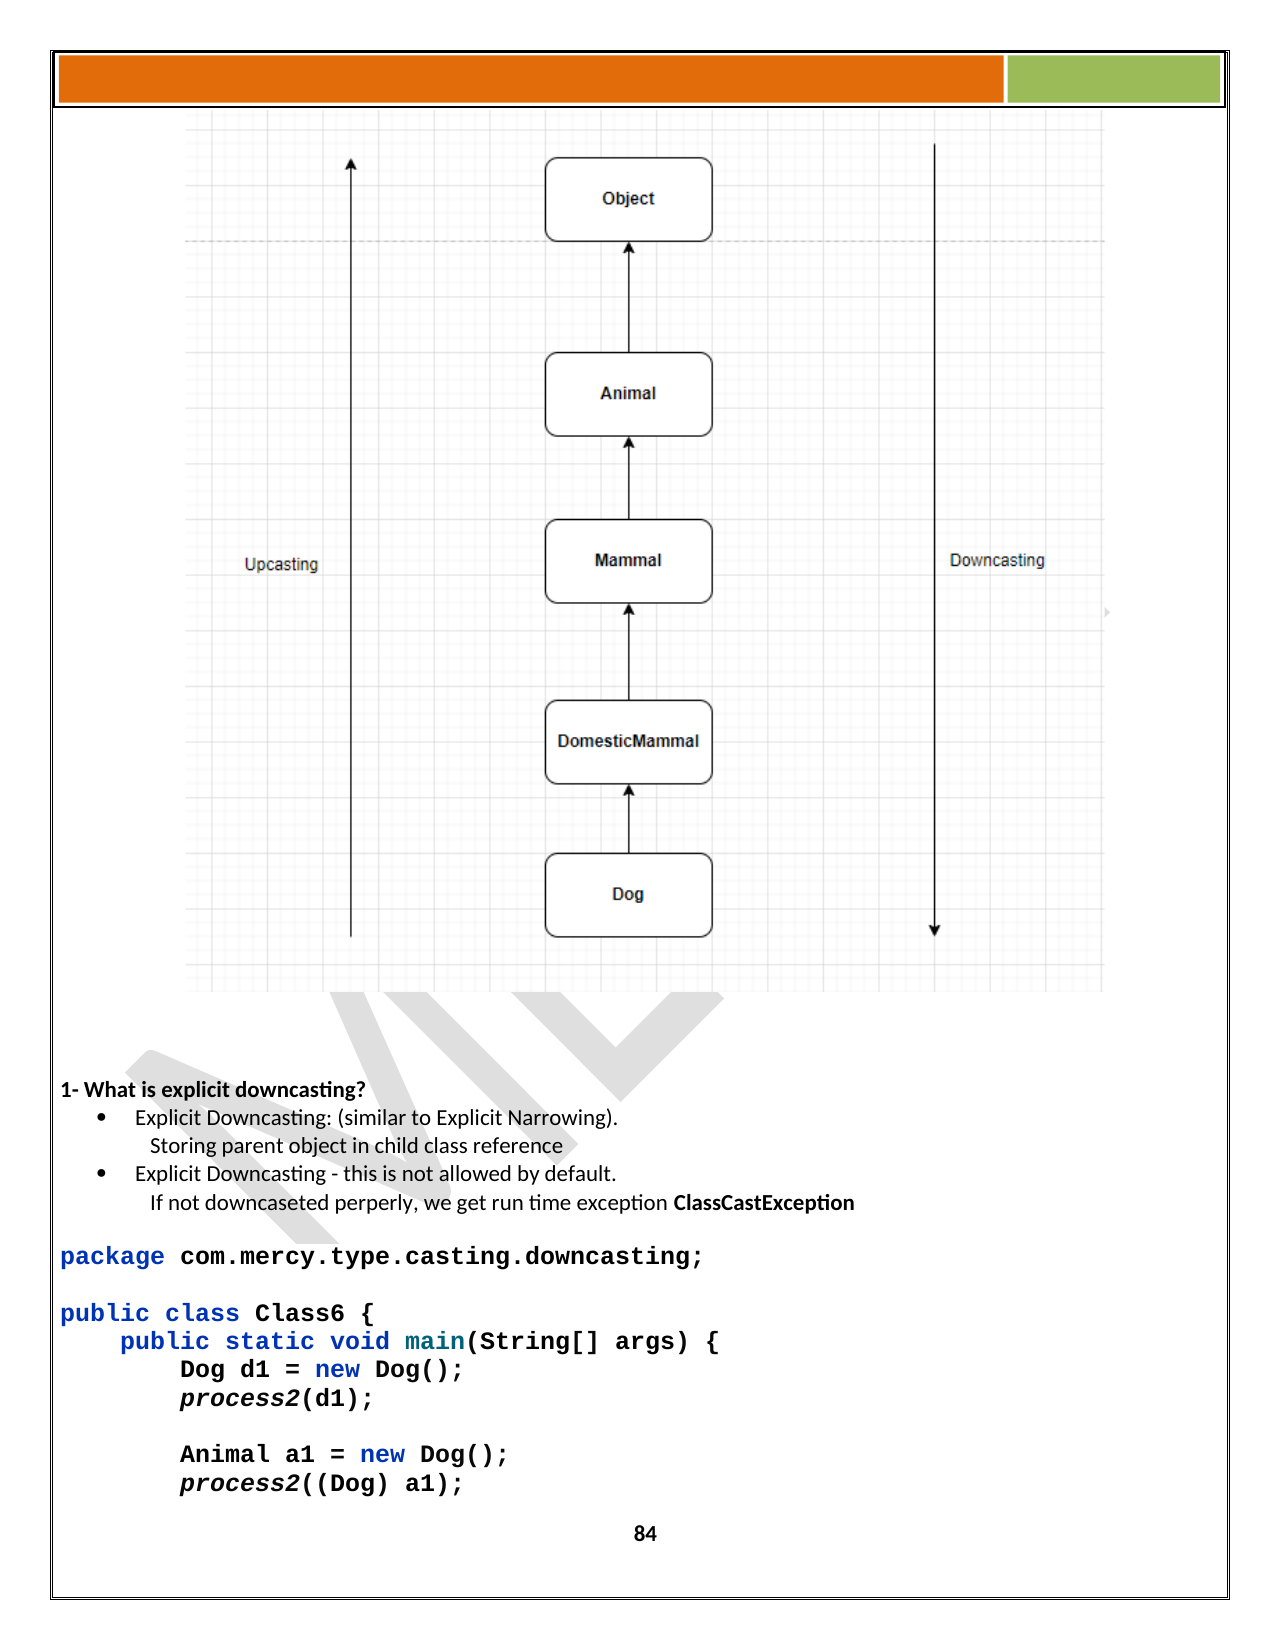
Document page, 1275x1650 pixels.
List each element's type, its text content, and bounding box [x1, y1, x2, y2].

text Storing parent object in child class reference [120, 1132, 1227, 1159]
list Explicit Downcasting: (similar to Explicit Narrowing). [97, 1103, 1227, 1132]
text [60, 1244, 1227, 1499]
text If not downcaseted perperly, we get run time exception ClassCastException [60, 1188, 1227, 1216]
list Explicit Downcasting - this is not allowed by default. [97, 1159, 1227, 1188]
picture [185, 110, 1105, 992]
text 1- What is explicit downcasting? [60, 1076, 1227, 1103]
